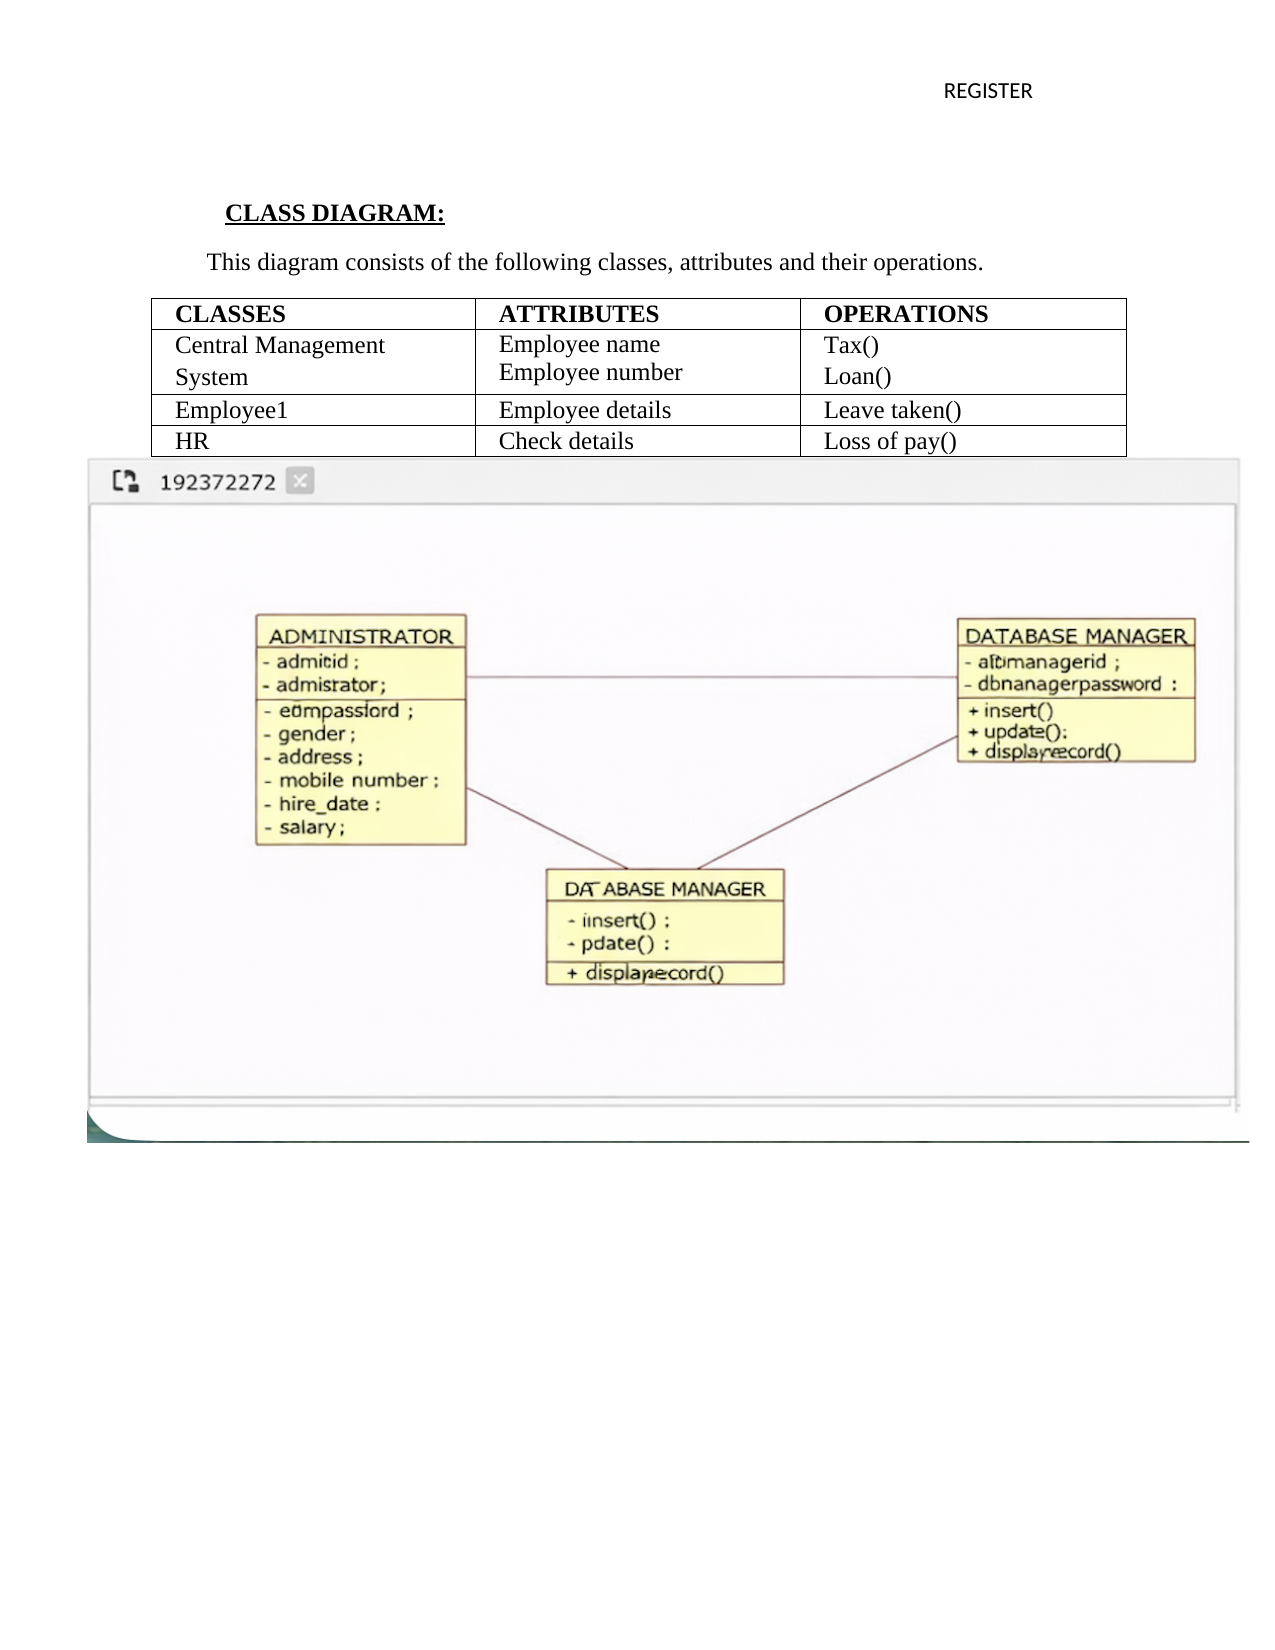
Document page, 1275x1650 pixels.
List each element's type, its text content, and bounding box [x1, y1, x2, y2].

table_header CLASSES [152, 299, 475, 329]
table_cell Leave taken() [801, 395, 1126, 425]
table_cell Tax() Loan() [801, 330, 1126, 394]
text This diagram consists of the following classes, attributes and their operations. [206, 247, 1237, 276]
table_header ATTRIBUTES [476, 299, 800, 329]
table_header OPERATIONS [801, 299, 1126, 329]
table_cell Central Management System [152, 330, 475, 394]
picture [87, 457, 1250, 1143]
table_cell Employee name Employee number [476, 330, 800, 394]
subtitle CLASS DIAGRAM: [150, 198, 1237, 227]
table_cell HR [152, 426, 475, 456]
table_cell Check details [476, 426, 800, 456]
table_cell Employee details [476, 395, 800, 425]
table_cell Employee1 [152, 395, 475, 425]
table_cell Loss of pay() [801, 426, 1126, 456]
